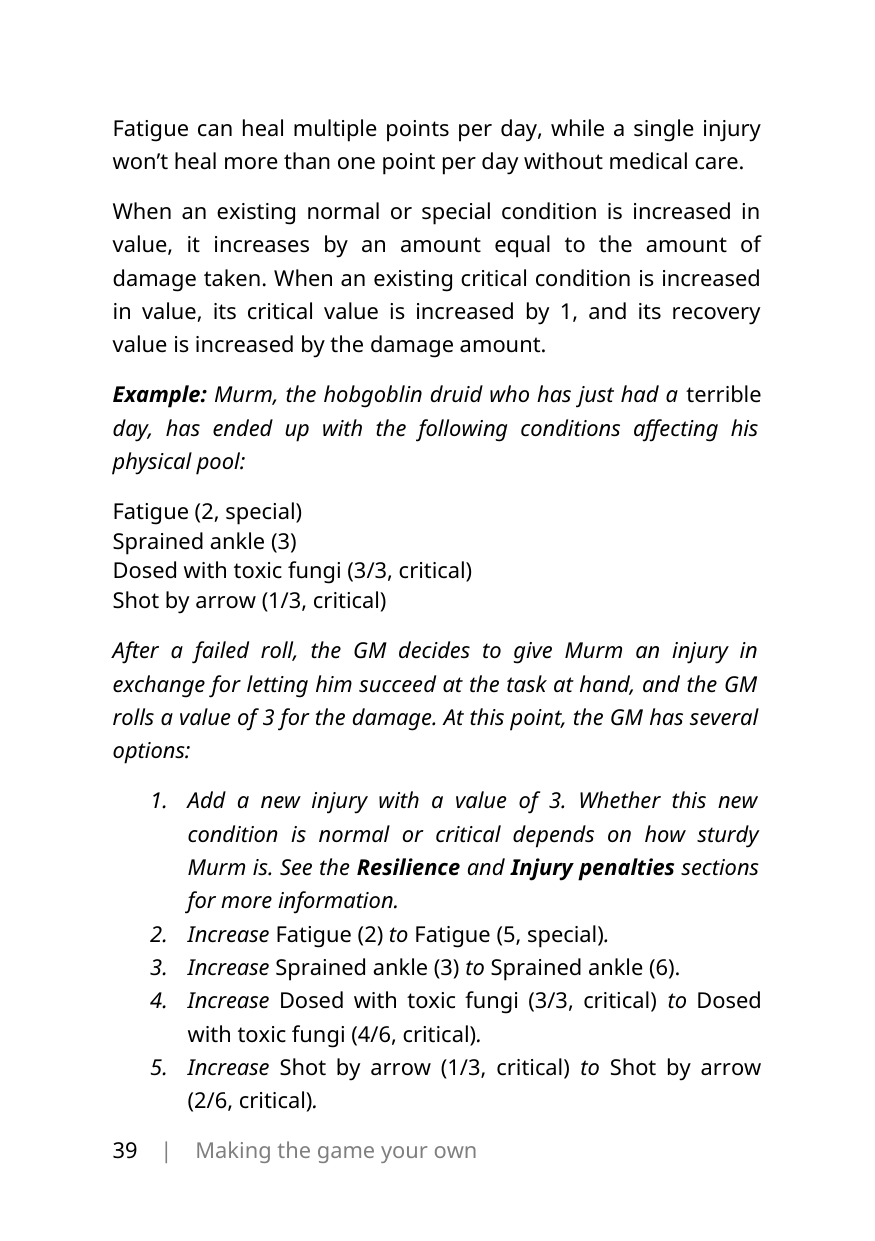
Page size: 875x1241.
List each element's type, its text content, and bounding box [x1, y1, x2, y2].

list Increase Shot by arrow (1/3, critical) to Shot by arrow (2/6, critical). [150, 1052, 762, 1115]
text When an existing normal or special condition is increased in value, it increases by an amount equal to the amount of damage taken. When an existing critical condition is increased in value, its critical value is increased by 1, and its recovery value is increased by the damage amount. [112, 196, 762, 359]
text Fatigue (2, special) [112, 496, 762, 526]
list Add a new injury with a value of 3. Whether this new condition is normal or critical depends on how sturdy Murm is. See the Resilience and Injury penalties sections for more information. [150, 785, 762, 915]
text After a failed roll, the GM decides to give Murm an injury in exchange for letting him succeed at the task at hand, and the GM rolls a value of 3 for the damage. At this point, the GM has several options: [112, 635, 762, 765]
list Increase Fatigue (2) to Fatigue (5, special). [150, 918, 762, 948]
list Increase Sprained ankle (3) to Sprained ankle (6). [150, 952, 762, 982]
text Sprained ankle (3) [112, 526, 762, 555]
text Shot by arrow (1/3, critical) [112, 585, 762, 615]
list Increase Dosed with toxic fungi (3/3, critical) to Dosed with toxic fungi (4/6, critical). [150, 985, 762, 1048]
text Example: Murm, the hobgoblin druid who has just had a terrible day, has ended up with the following conditions affecting his physical pool: [112, 379, 762, 476]
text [112, 112, 762, 176]
text Dosed with toxic fungi (3/3, critical) [112, 555, 762, 585]
